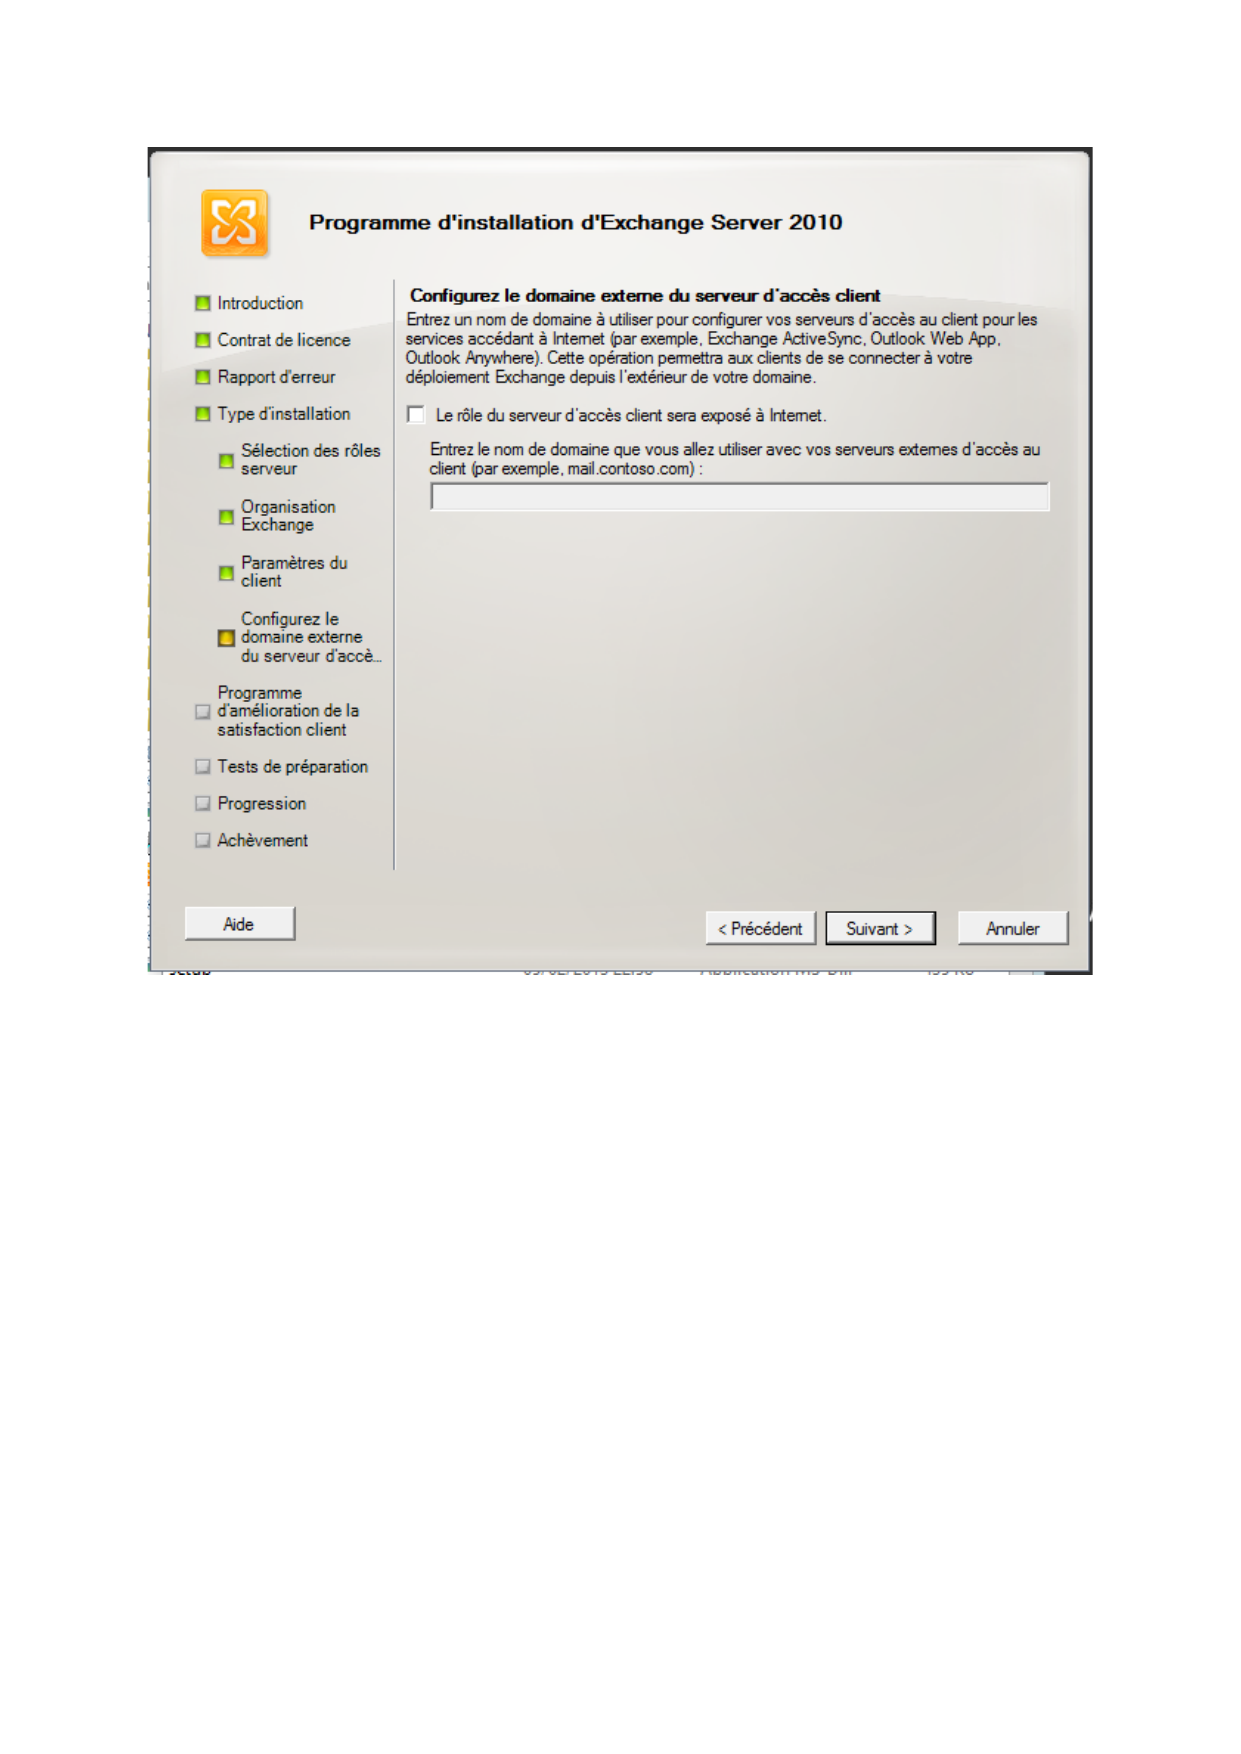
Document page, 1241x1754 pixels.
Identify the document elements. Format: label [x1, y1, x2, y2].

picture [147, 147, 1093, 975]
